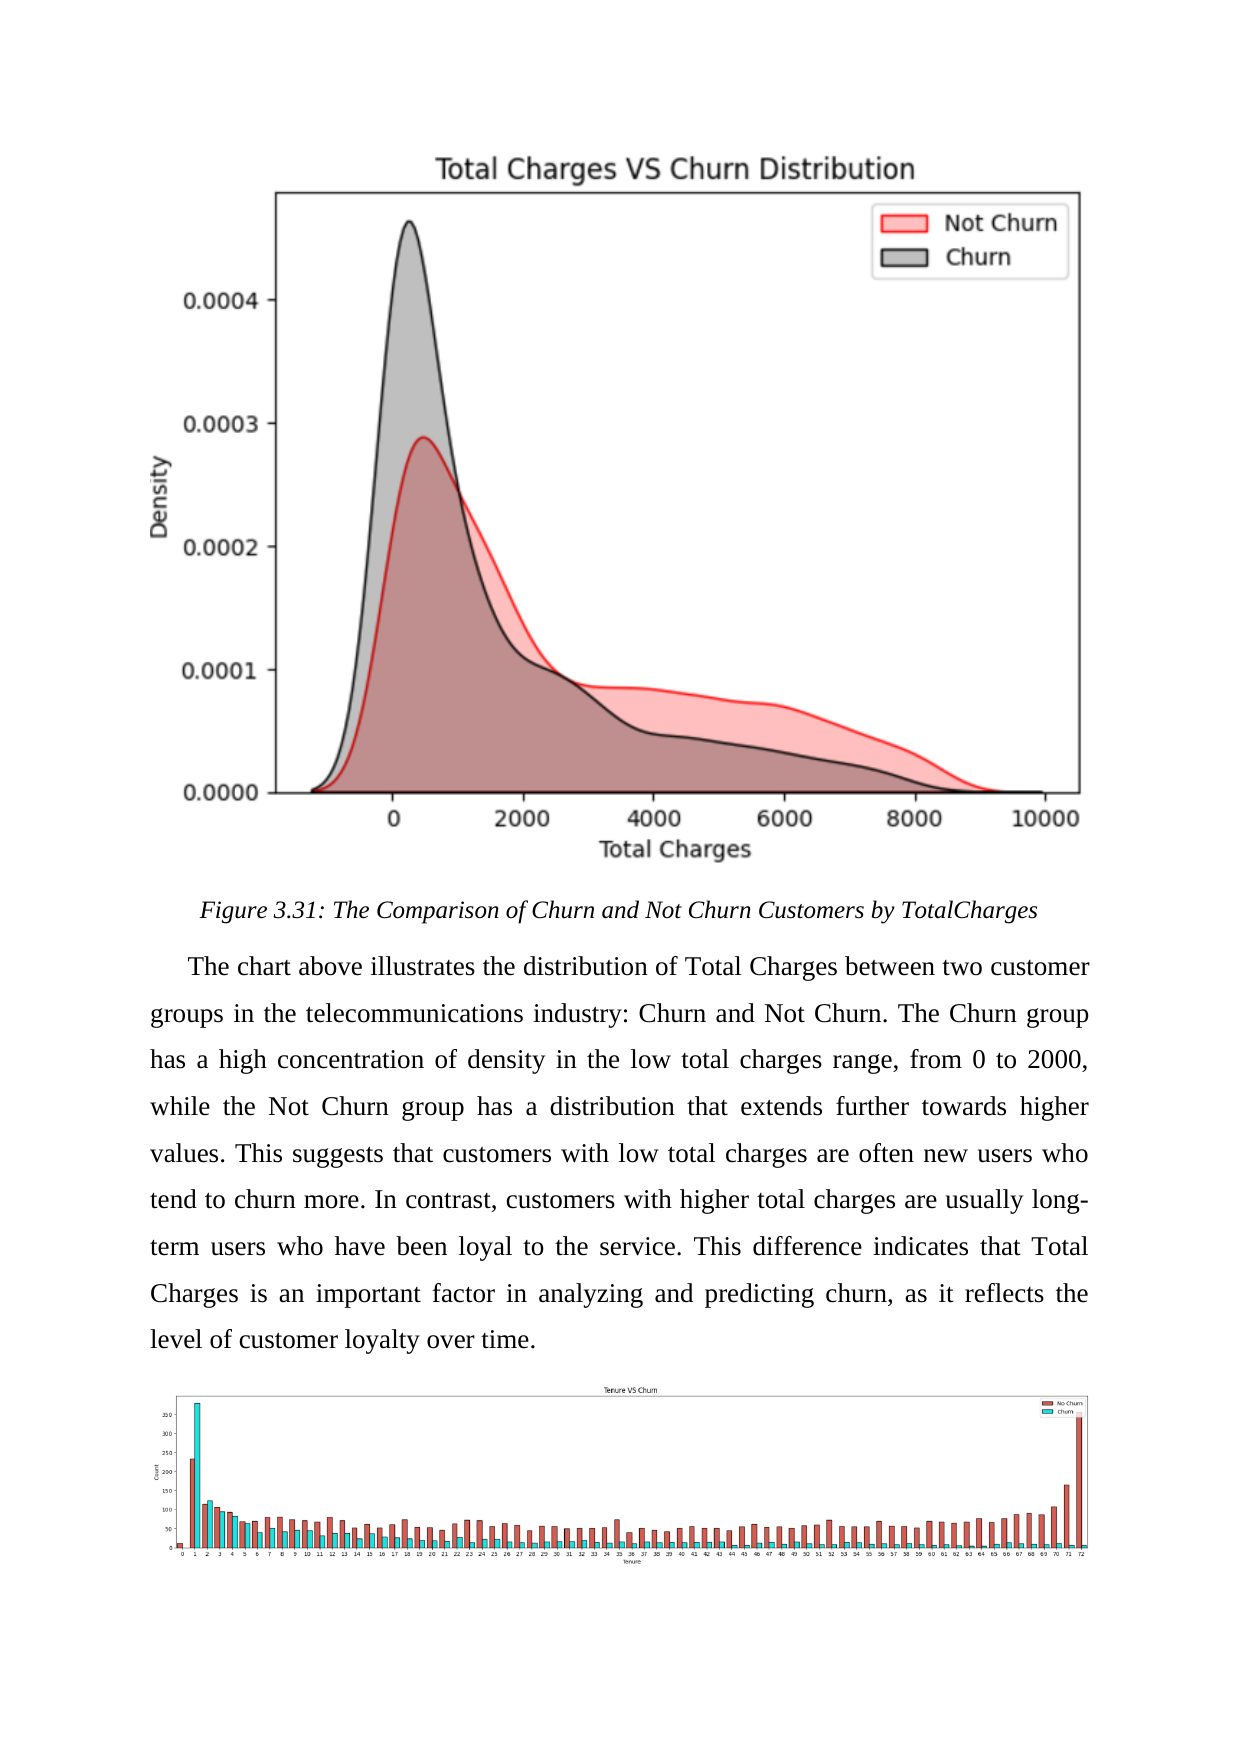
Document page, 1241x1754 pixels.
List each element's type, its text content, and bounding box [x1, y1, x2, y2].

picture [150, 150, 1091, 867]
text The chart above illustrates the distribution of Total Charges between two customer groups in the telecommunications industry: Churn and Not Churn. The Churn group has a high concentration of density in the low total charges range, from 0 to 2000, while the Not Churn group has a distribution that extends further towards higher values. This suggests that customers with low total charges are often new users who tend to churn more. In contrast, customers with higher total charges are usually long-term users who have been loyal to the service. This difference indicates that Total Charges is an important factor in analyzing and predicting churn, as it reflects the level of customer loyalty over time. [150, 950, 1090, 1355]
picture [150, 1382, 1091, 1564]
text Figure 3.31: The Comparison of Churn and Not Churn Customers by TotalCharges [150, 895, 1090, 923]
